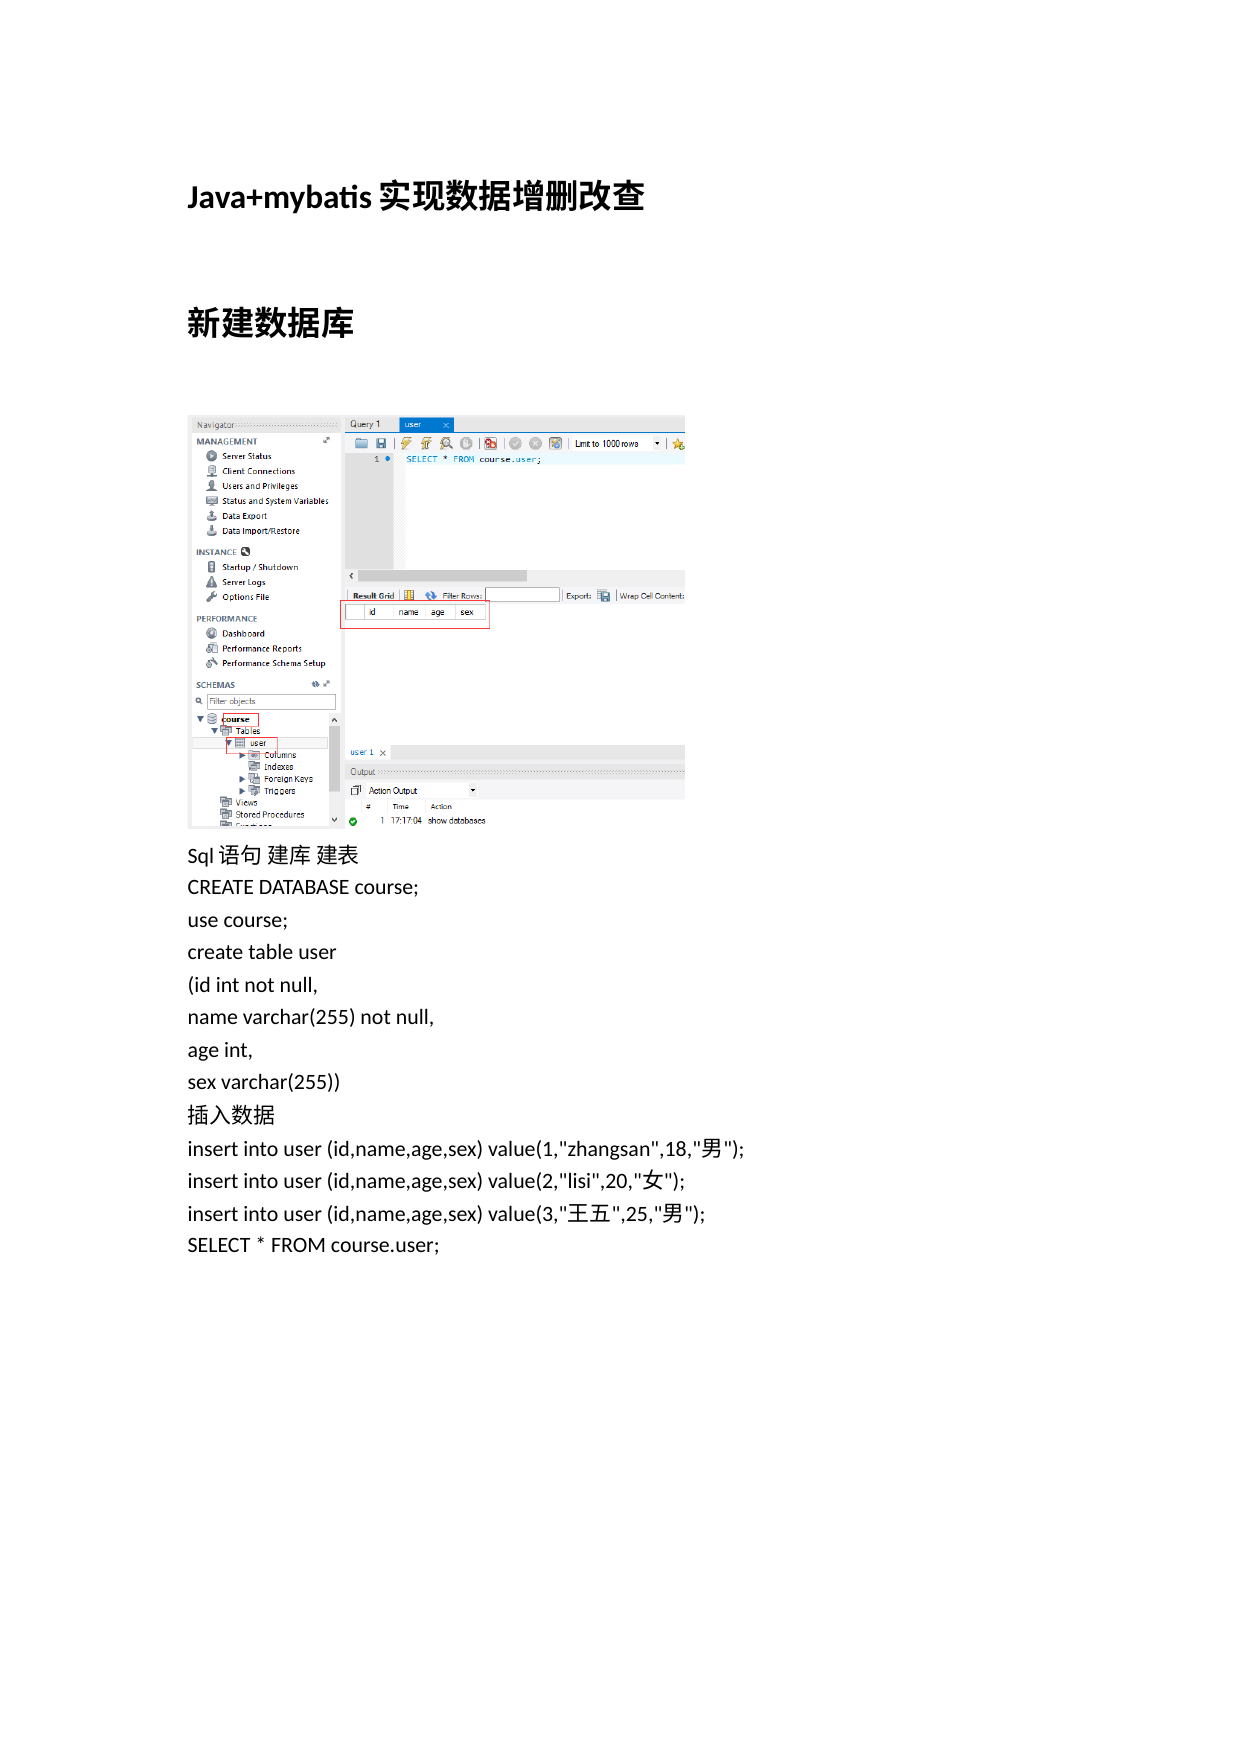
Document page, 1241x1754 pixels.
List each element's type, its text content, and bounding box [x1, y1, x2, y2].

text insert into user (id,name,age,sex) value(2,"lisi",20,"女"); [187, 1163, 1053, 1196]
text use course; [187, 903, 1053, 936]
subtitle 新建数据库 [187, 289, 1053, 354]
text 插入数据 [187, 1098, 1053, 1131]
text age int, [187, 1033, 1053, 1066]
text insert into user (id,name,age,sex) value(1,"zhangsan",18,"男"); [187, 1131, 1053, 1163]
text sex varchar(255)) [187, 1066, 1053, 1098]
picture [187, 415, 685, 829]
text create table user [187, 936, 1053, 968]
text CREATE DATABASE course; [187, 871, 1053, 903]
text insert into user (id,name,age,sex) value(3,"王五",25,"男"); [187, 1196, 1053, 1228]
text SELECT * FROM course.user; [187, 1228, 1053, 1261]
text (id int not null, [187, 968, 1053, 1001]
subtitle Java+mybatis实现数据增删改查 [187, 162, 1053, 227]
text name varchar(255) not null, [187, 1001, 1053, 1033]
text Sql语句 建库 建表 [187, 838, 1053, 871]
